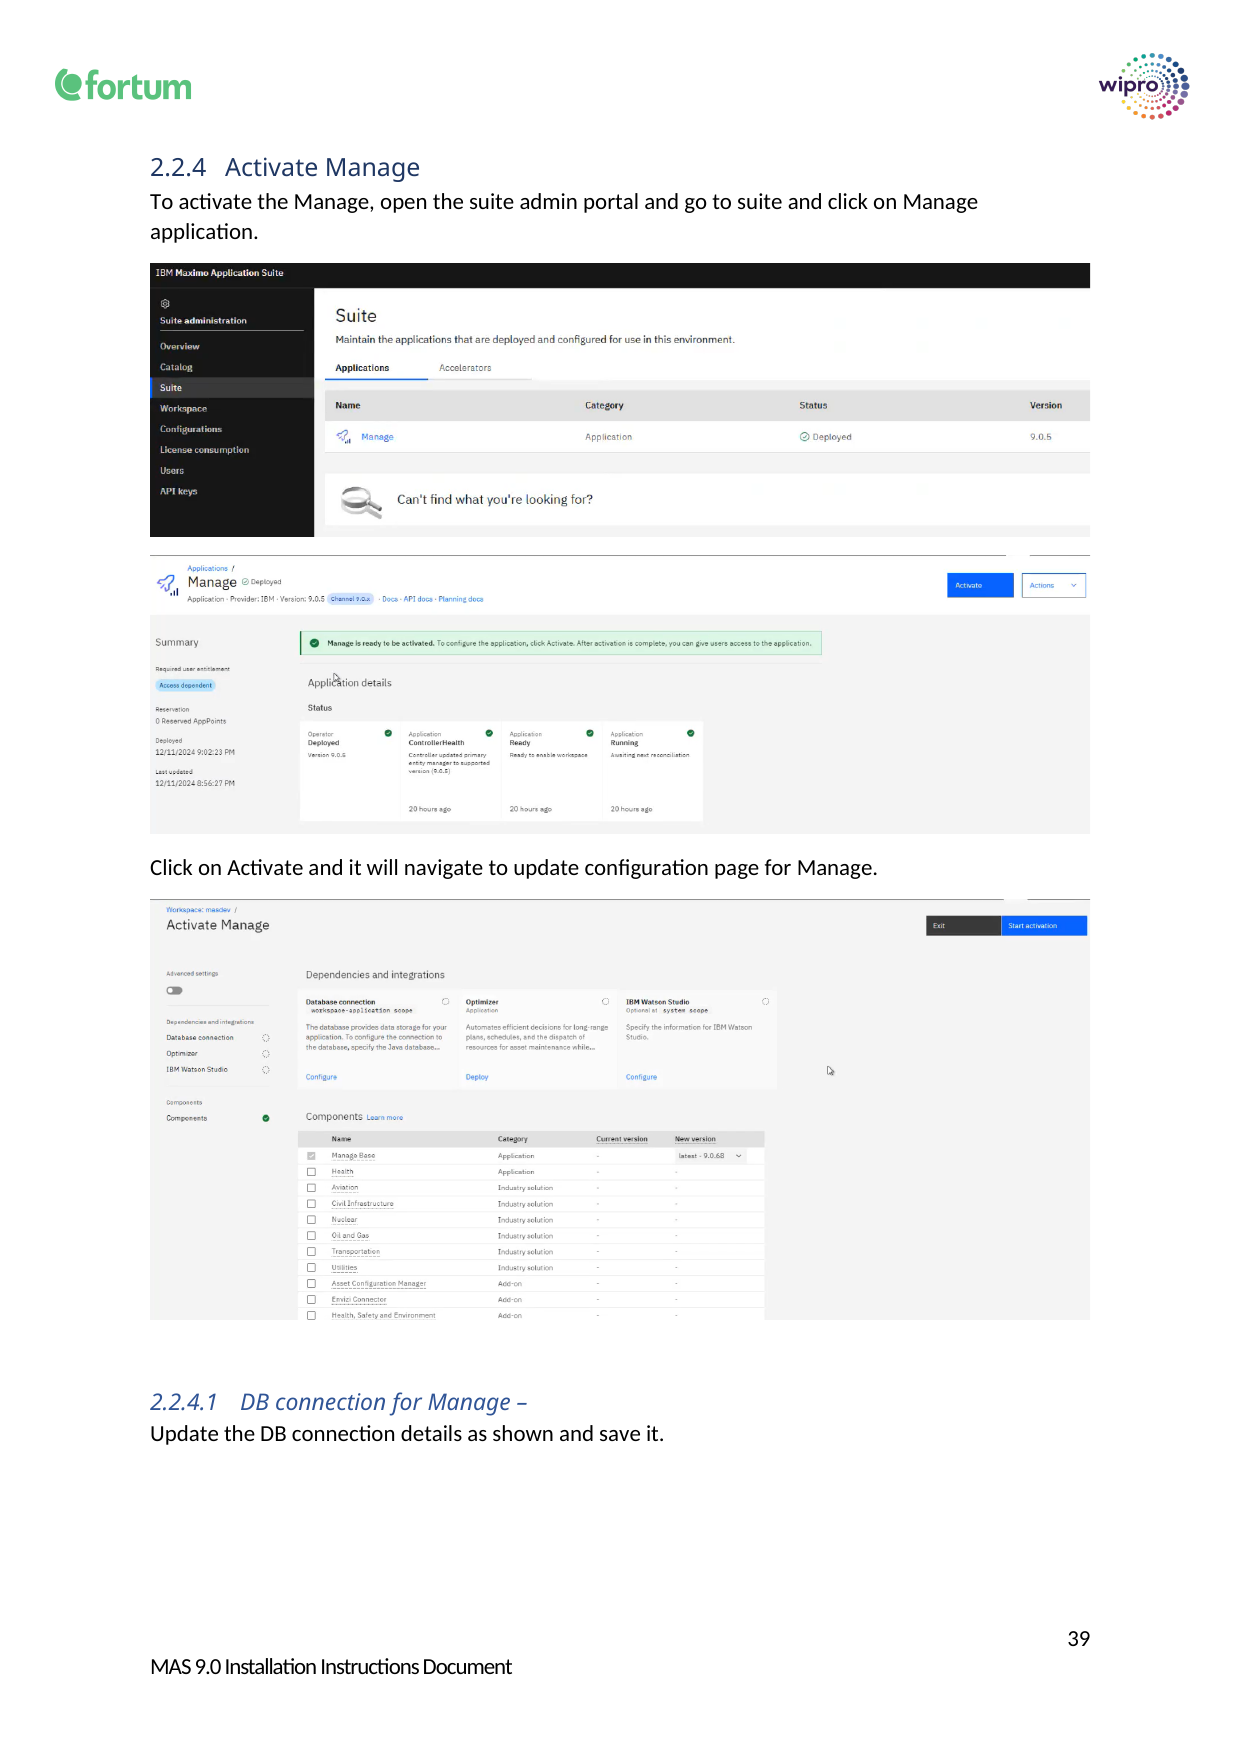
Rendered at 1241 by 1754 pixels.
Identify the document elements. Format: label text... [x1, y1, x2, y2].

subtitle DB connection for Manage – [150, 1385, 1090, 1417]
picture [150, 555, 1091, 834]
text Update the DB connection details as shown and save it. [150, 1419, 1090, 1447]
picture [150, 263, 1091, 537]
text To activate the Manage, open the suite admin portal and go to suite and click on Manage application. [150, 187, 1090, 245]
picture [53, 49, 193, 120]
picture [150, 899, 1091, 1320]
subtitle Activate Manage [150, 150, 1090, 184]
text Click on Activate and it will navigate to update configuration page for Manage. [150, 853, 1090, 881]
picture [1084, 30, 1204, 142]
